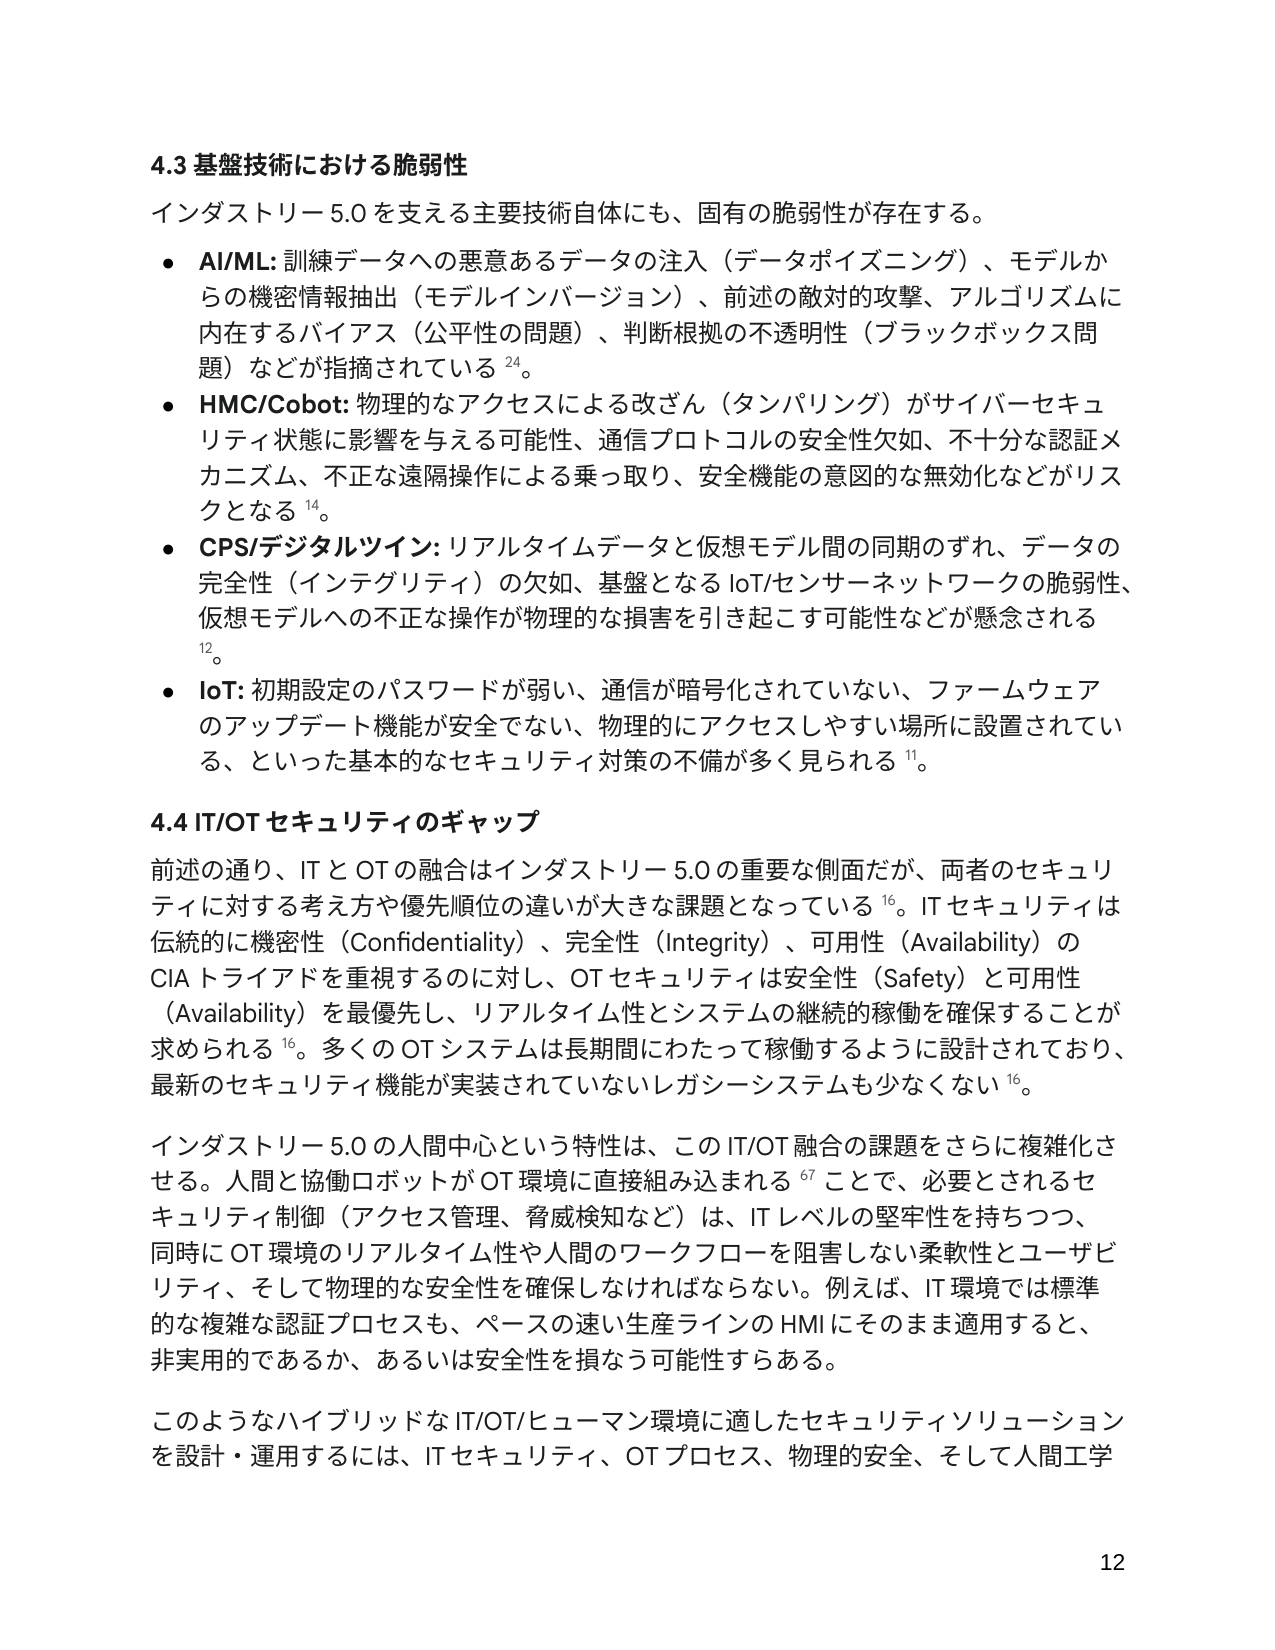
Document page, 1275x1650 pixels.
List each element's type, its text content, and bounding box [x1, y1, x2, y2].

subtitle 4.3 基盤技術における脆弱性 [150, 150, 1125, 181]
text 前述の通り、ITとOTの融合はインダストリー5.0の重要な側面だが、両者のセキュリティに対する考え方や優先順位の違いが大きな課題となっている 16。ITセキュリティは伝統的に機密性（Confidentiality）、完全性（Integrity）、可用性（Availability）のCIAトライアドを重視するのに対し、OTセキュリティは安全性（Safety）と可用性（Availability）を最優先し、リアルタイム性とシステムの継続的稼働を確保することが求められる 16。多くのOTシステムは長期間にわたって稼働するように設計されており、最新のセキュリティ機能が実装されていないレガシーシステムも少なくない 16。 [150, 856, 1125, 1101]
list AI/ML: 訓練データへの悪意あるデータの注入（データポイズニング）、モデルからの機密情報抽出（モデルインバージョン）、前述の敵対的攻撃、アルゴリズムに内在するバイアス（公平性の問題）、判断根拠の不透明性（ブラックボックス問題）などが指摘されている 24。 [161, 246, 1125, 385]
subtitle 4.4 IT/OTセキュリティのギャップ [150, 807, 1125, 839]
list HMC/Cobot: 物理的なアクセスによる改ざん（タンパリング）がサイバーセキュリティ状態に影響を与える可能性、通信プロトコルの安全性欠如、不十分な認証メカニズム、不正な遠隔操作による乗っ取り、安全機能の意図的な無効化などがリスクとなる 14。 [161, 389, 1125, 528]
text インダストリー5.0を支える主要技術自体にも、固有の脆弱性が存在する。 [150, 198, 1125, 229]
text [150, 1406, 1125, 1473]
text インダストリー5.0の人間中心という特性は、このIT/OT融合の課題をさらに複雑化させる。人間と協働ロボットがOT環境に直接組み込まれる 67 ことで、必要とされるセキュリティ制御（アクセス管理、脅威検知など）は、ITレベルの堅牢性を持ちつつ、同時にOT環境のリアルタイム性や人間のワークフローを阻害しない柔軟性とユーザビリティ、そして物理的な安全性を確保しなければならない。例えば、IT環境では標準的な複雑な認証プロセスも、ペースの速い生産ラインのHMIにそのまま適用すると、非実用的であるか、あるいは安全性を損なう可能性すらある。 [150, 1131, 1125, 1376]
list CPS/デジタルツイン: リアルタイムデータと仮想モデル間の同期のずれ、データの完全性（インテグリティ）の欠如、基盤となるIoT/センサーネットワークの脆弱性、仮想モデルへの不正な操作が物理的な損害を引き起こす可能性などが懸念される 12。 [161, 532, 1125, 671]
list IoT: 初期設定のパスワードが弱い、通信が暗号化されていない、ファームウェアのアップデート機能が安全でない、物理的にアクセスしやすい場所に設置されている、といった基本的なセキュリティ対策の不備が多く見られる 11。 [161, 675, 1125, 778]
